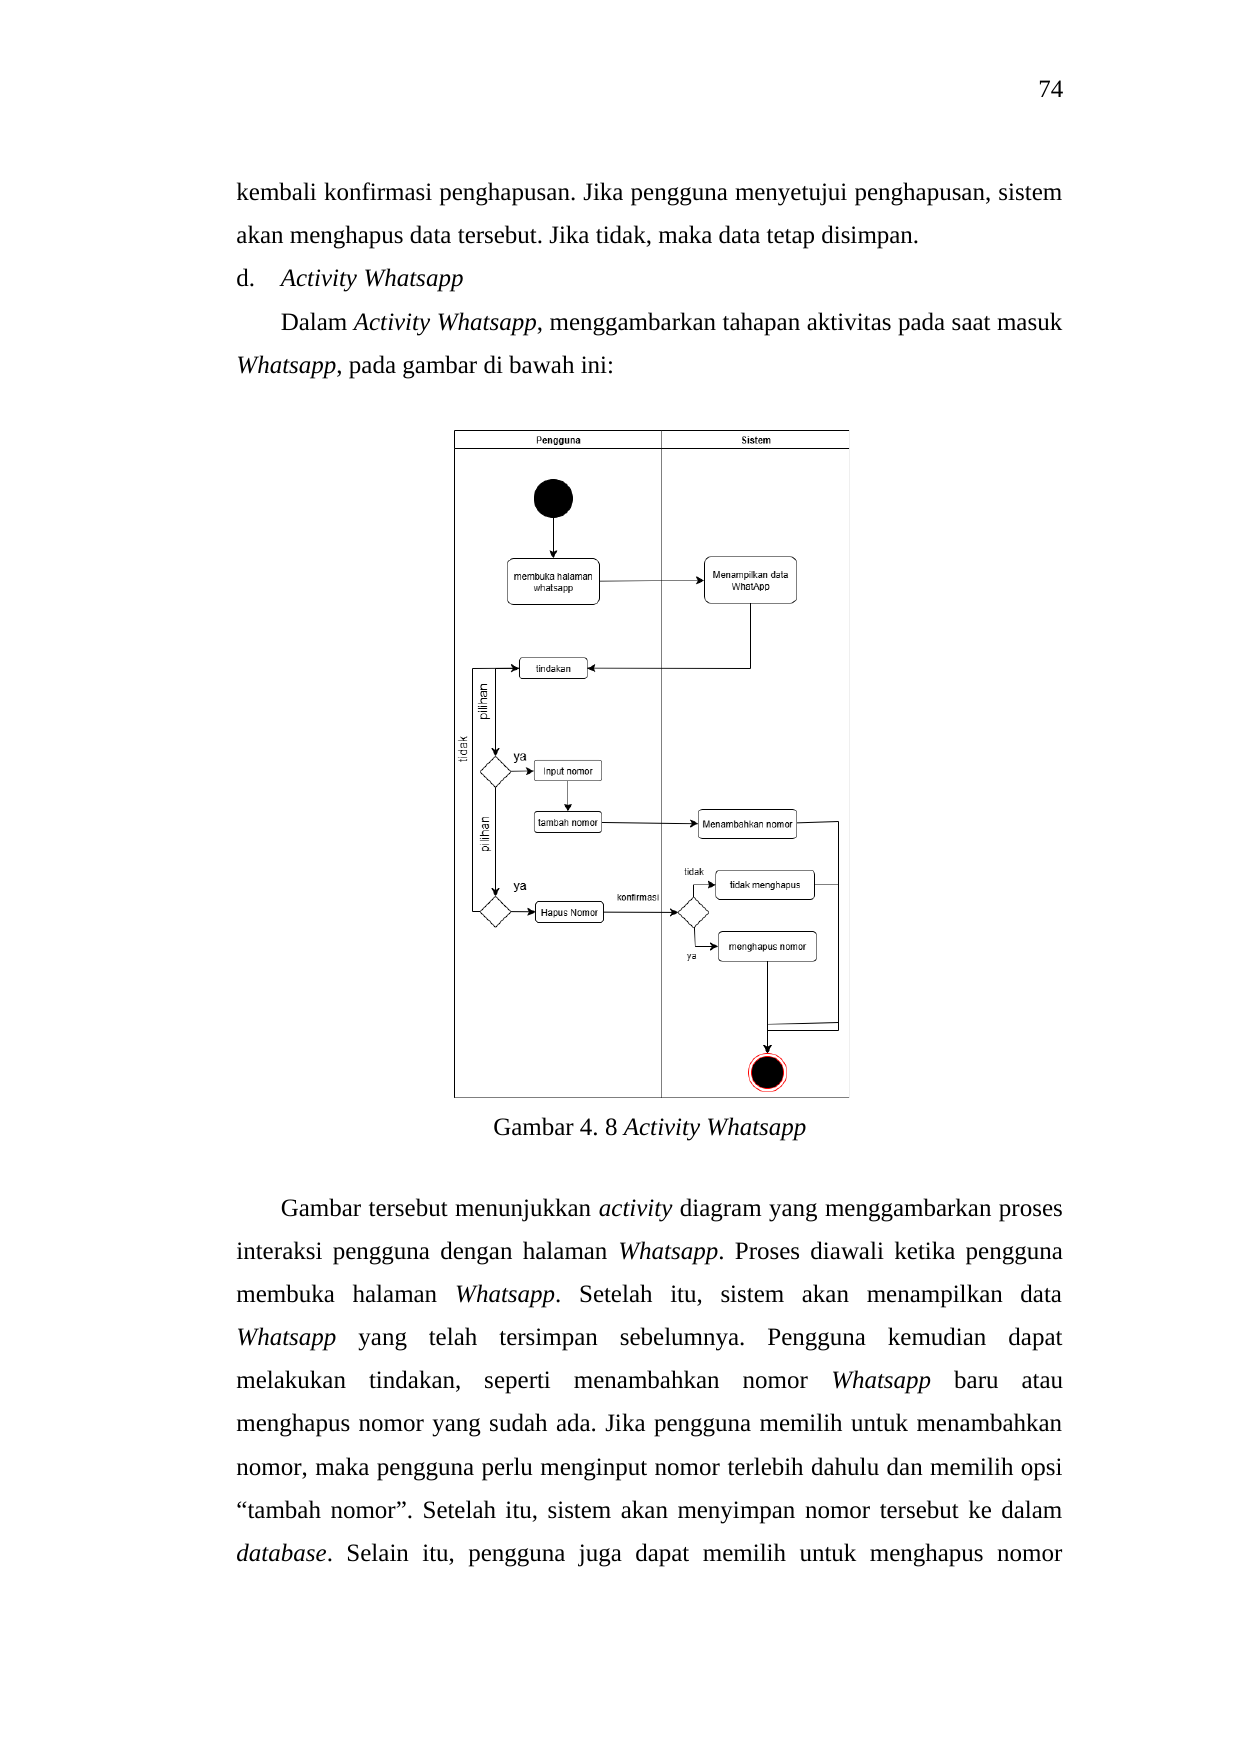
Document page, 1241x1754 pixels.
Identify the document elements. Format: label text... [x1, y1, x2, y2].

picture [450, 430, 850, 1098]
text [236, 1193, 1063, 1567]
text Gambar 4. 8 Activity Whatsapp [236, 1112, 1063, 1141]
list Activity Whatsapp [236, 263, 1063, 292]
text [236, 177, 1063, 249]
text Dalam Activity Whatsapp, menggambarkan tahapan aktivitas pada saat masuk Whatsapp, pada gambar di bawah ini: [236, 307, 1063, 378]
